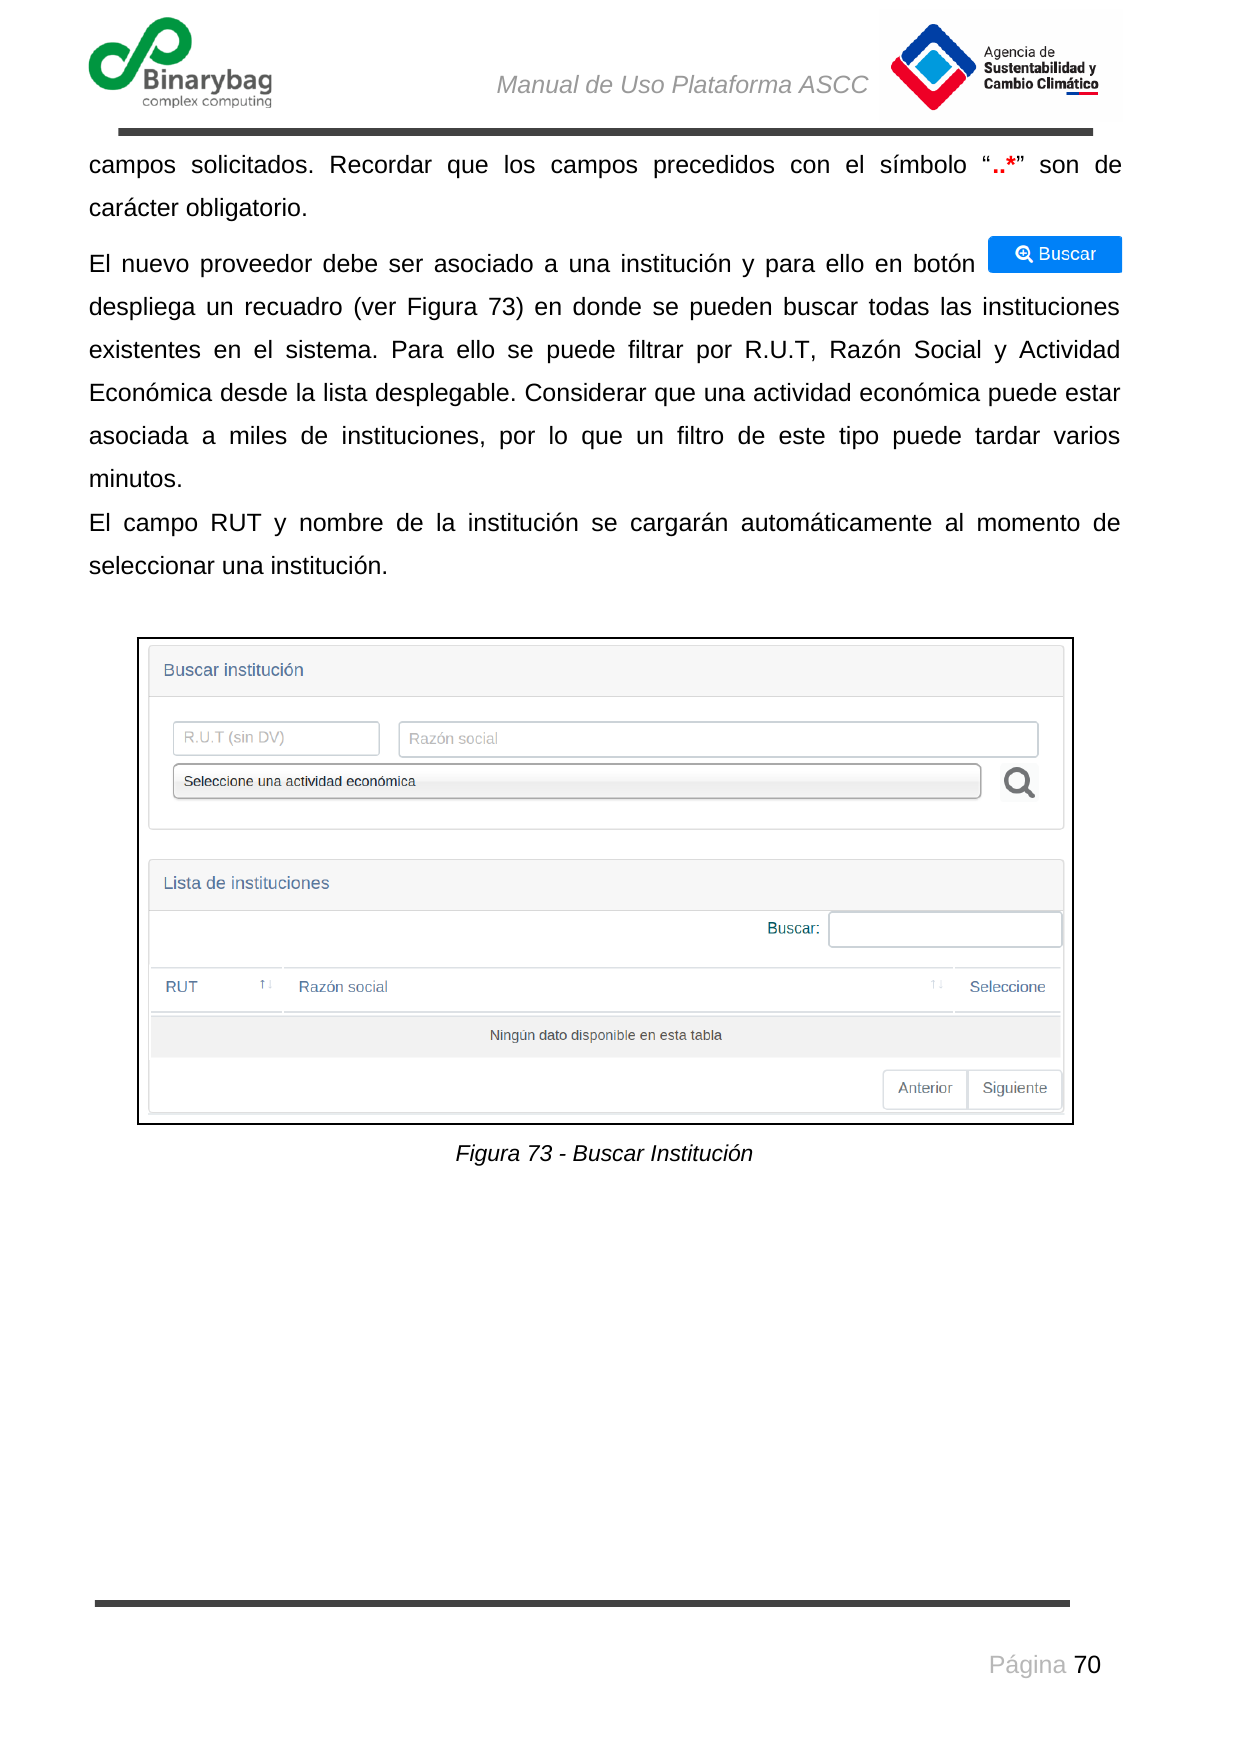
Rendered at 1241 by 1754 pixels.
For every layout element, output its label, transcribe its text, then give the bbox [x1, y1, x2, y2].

text Figura 73 - Buscar Institución [88, 1139, 1122, 1166]
picture [94, 1600, 1070, 1607]
picture [88, 17, 272, 108]
text El campo RUT y nombre de la institución se cargarán automáticamente al momento de seleccionar una institución. [88, 508, 1122, 579]
picture [878, 9, 1123, 122]
picture [139, 639, 1072, 1123]
text El nuevo proveedor debe ser asociado a una institución y para ello en botón despliega un recuadro (ver Figura 73) en donde se pueden buscar todas las instituciones existentes en el sistema. Para ello se puede filtrar por R.U.T, Razón Social y Actividad Económica desde la lista desplegable. Considerar que una actividad económica puede estar asociada a miles de instituciones, por lo que un filtro de este tipo puede tardar varios minutos. [88, 236, 1122, 493]
picture [988, 236, 1123, 273]
picture [118, 128, 1094, 136]
